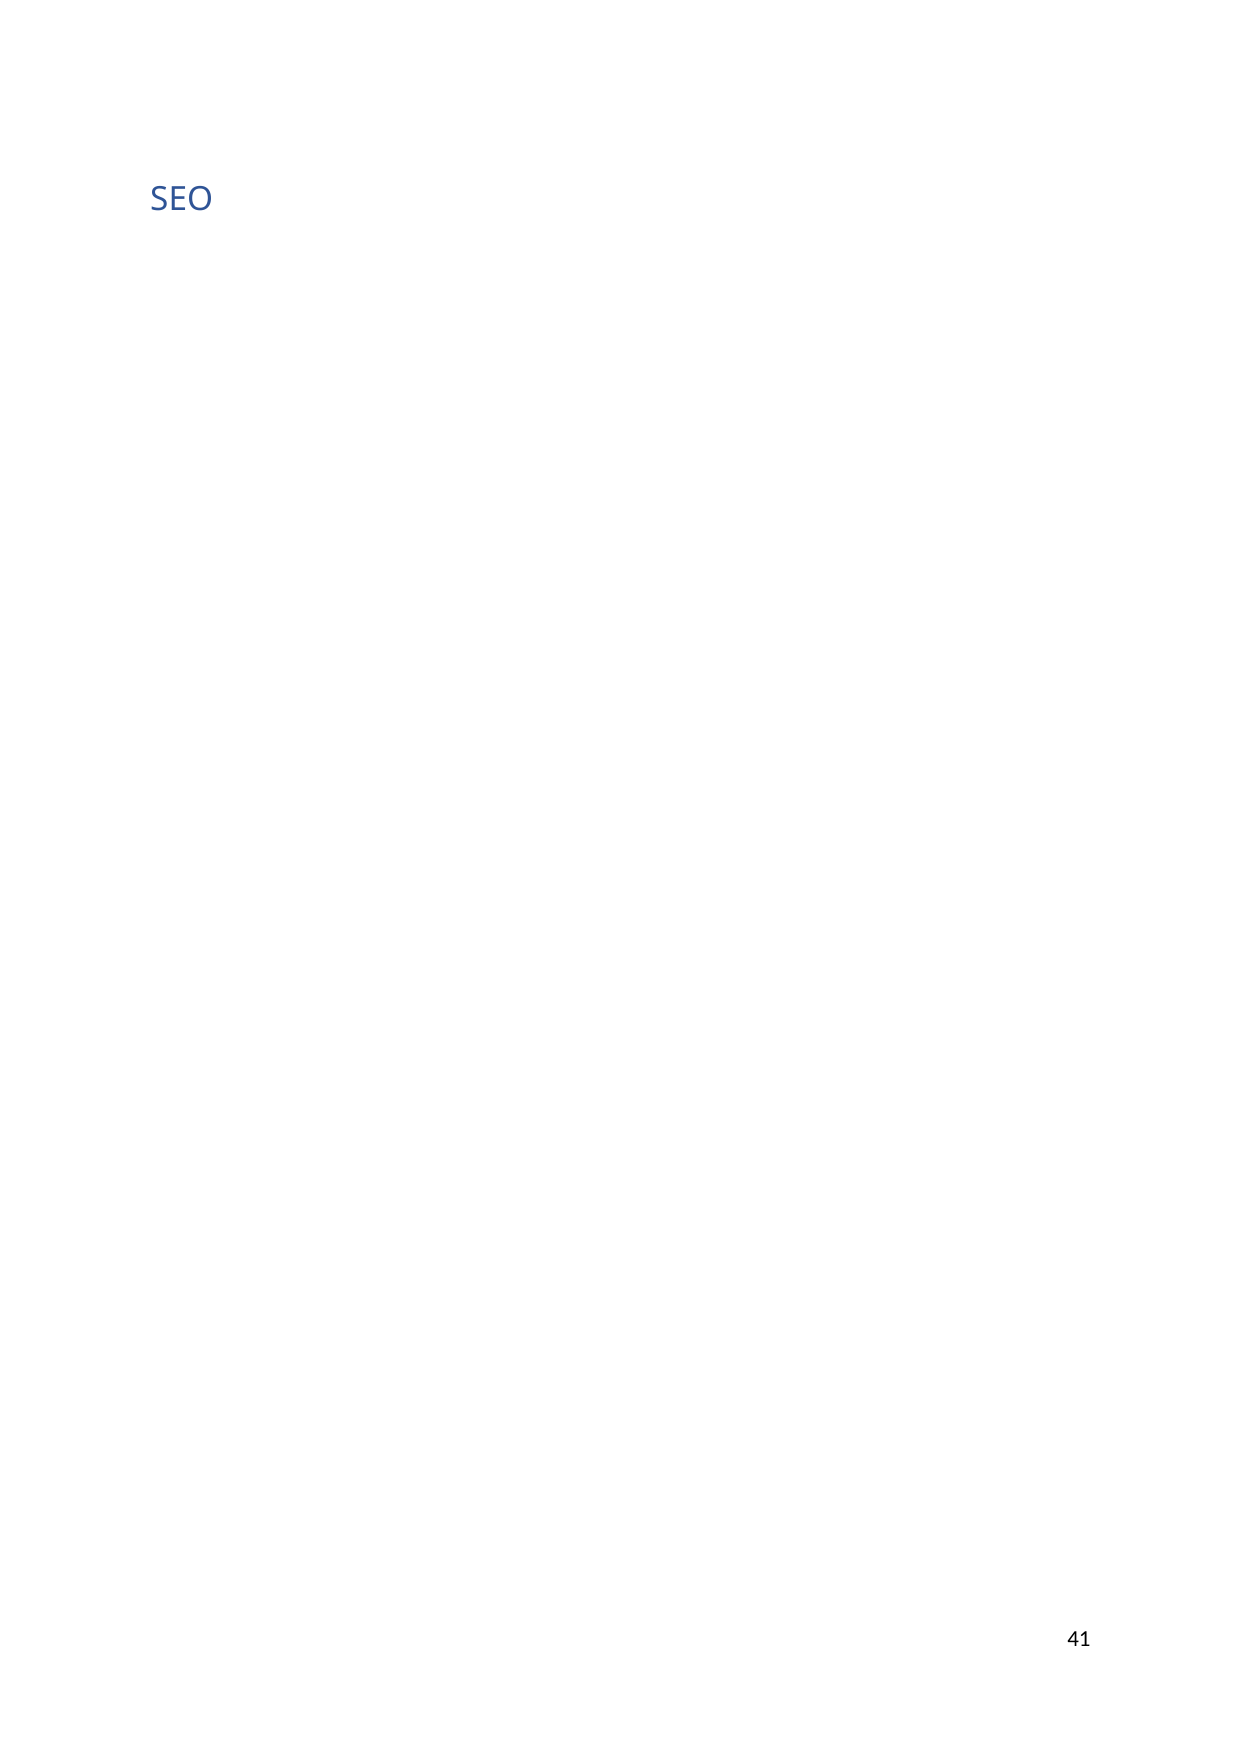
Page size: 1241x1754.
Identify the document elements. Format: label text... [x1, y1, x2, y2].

subtitle SEO [150, 175, 1090, 220]
